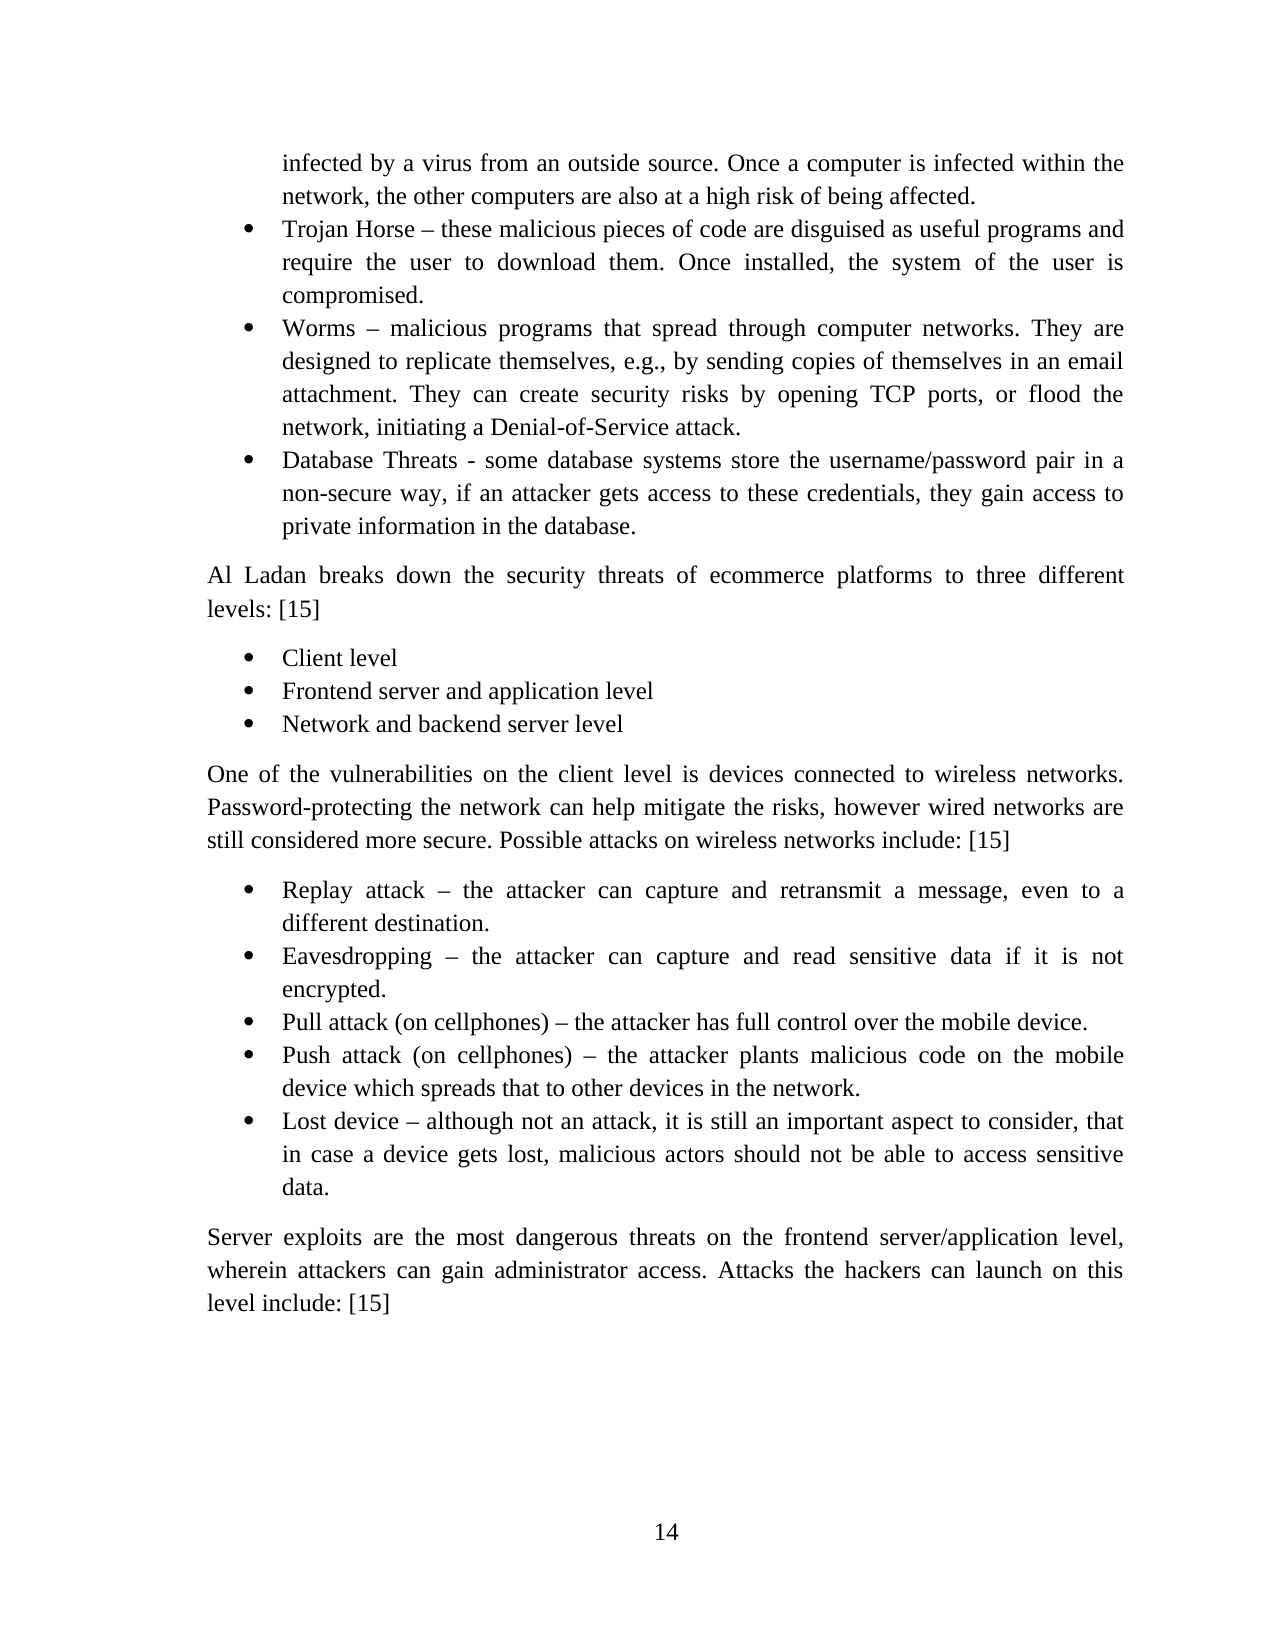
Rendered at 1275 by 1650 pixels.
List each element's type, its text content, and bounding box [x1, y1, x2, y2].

list Pull attack (on cellphones) – the attacker has full control over the mobile device. [244, 1007, 1125, 1036]
list Lost device – although not an attack, it is still an important aspect to consider, that in case a device gets lost, malicious actors should not be able to access sensitive data. [244, 1106, 1125, 1201]
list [244, 148, 1125, 209]
text Al Ladan breaks down the security threats of ecommerce platforms to three different levels: [207, 561, 1125, 622]
list Push attack (on cellphones) – the attacker plants malicious code on the mobile device which spreads that to other devices in the network. [244, 1040, 1125, 1102]
list Frontend server and application level [244, 676, 1125, 705]
list Worms – malicious programs that spread through computer networks. They are designed to replicate themselves, e.g., by sending copies of themselves in an email attachment. They can create security risks by opening TCP ports, or flood the network, initiating a Denial-of-Service attack. [244, 313, 1125, 441]
list Replay attack – the attacker can capture and retransmit a message, even to a different destination. [244, 875, 1125, 937]
list Client level [244, 643, 1125, 672]
text One of the vulnerabilities on the client level is devices connected to wireless networks. Password-protecting the network can help mitigate the risks, however wired networks are still considered more secure. Possible attacks on wireless networks include: [207, 759, 1125, 854]
list Network and backend server level [244, 709, 1125, 738]
text Server exploits are the most dangerous threats on the frontend server/application level, wherein attackers can gain administrator access. Attacks the hackers can launch on this level include: [207, 1222, 1125, 1316]
list Eavesdropping – the attacker can capture and read sensitive data if it is not encrypted. [244, 941, 1125, 1003]
list Database Threats - some database systems store the username/password pair in a non-secure way, if an attacker gets access to these credentials, they gain access to private information in the database. [244, 445, 1125, 540]
list Trojan Horse – these malicious pieces of code are disguised as useful programs and require the user to download them. Once installed, the system of the user is compromised. [244, 214, 1125, 308]
